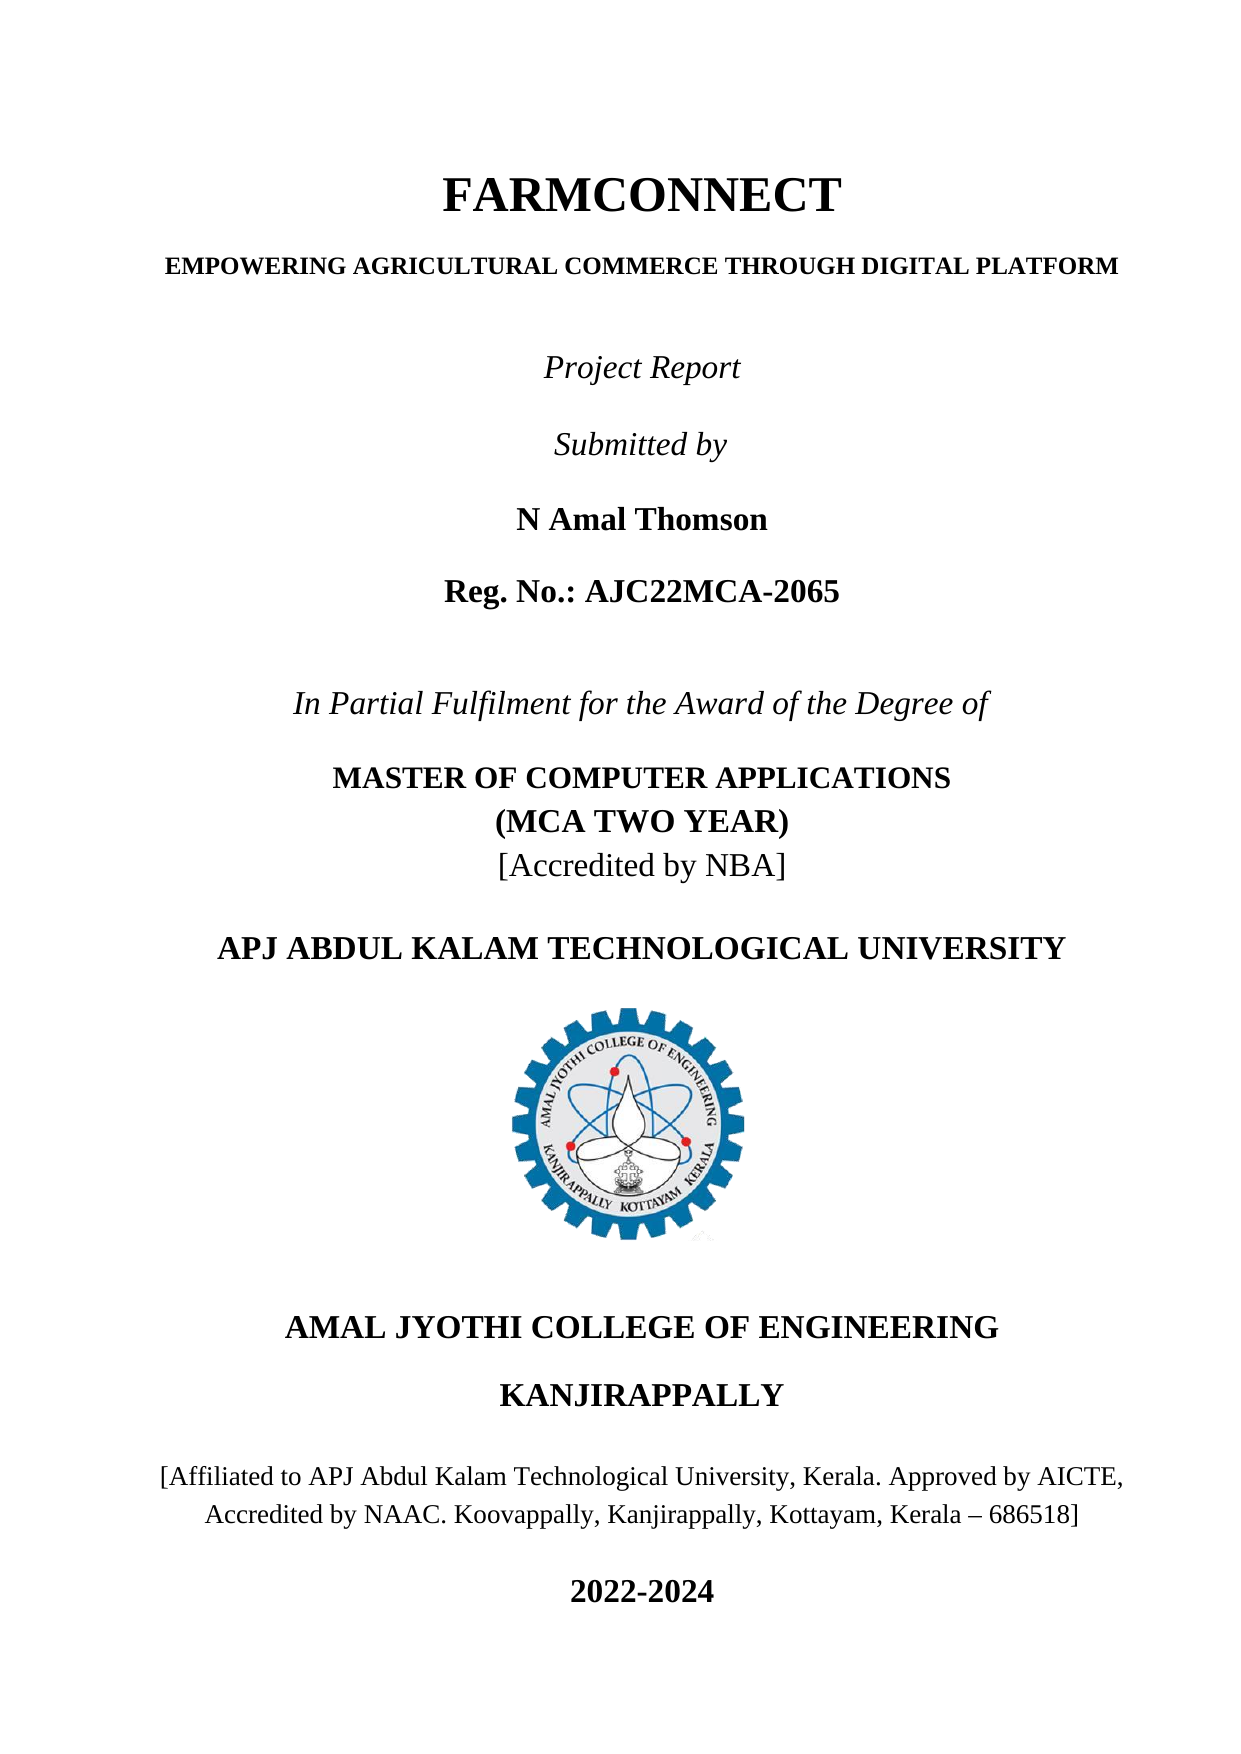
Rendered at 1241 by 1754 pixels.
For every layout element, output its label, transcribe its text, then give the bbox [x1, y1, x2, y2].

text [Accredited by NBA] [112, 845, 1171, 883]
text FARMCONNECT [112, 164, 1171, 222]
text AMAL JYOTHI COLLEGE OF ENGINEERING [112, 1307, 1171, 1345]
text EMPOWERING AGRICULTURAL COMMERCE THROUGH DIGITAL PLATFORM [112, 251, 1171, 280]
text Submitted by [112, 424, 1171, 462]
text (MCA TWO YEAR) [112, 801, 1171, 839]
text APJ ABDUL KALAM TECHNOLOGICAL UNIVERSITY [112, 928, 1171, 967]
text [Affiliated to APJ Abdul Kalam Technological University, Kerala. Approved by AICTE, Accredited by NAAC. Koovappally, Kanjirappally, Kottayam, Kerala – 686518] [112, 1460, 1171, 1529]
picture [511, 1008, 745, 1241]
subtitle 2022-2024 [112, 1571, 1171, 1609]
text MASTER OF COMPUTER APPLICATIONS [112, 760, 1171, 796]
text Project Report [112, 347, 1171, 386]
text KANJIRAPPALLY [112, 1375, 1171, 1414]
text Reg. No.: AJC22MCA-2065 [112, 571, 1171, 609]
text N Amal Thomson [112, 499, 1171, 537]
text In Partial Fulfilment for the Award of the Degree of [112, 683, 1171, 721]
